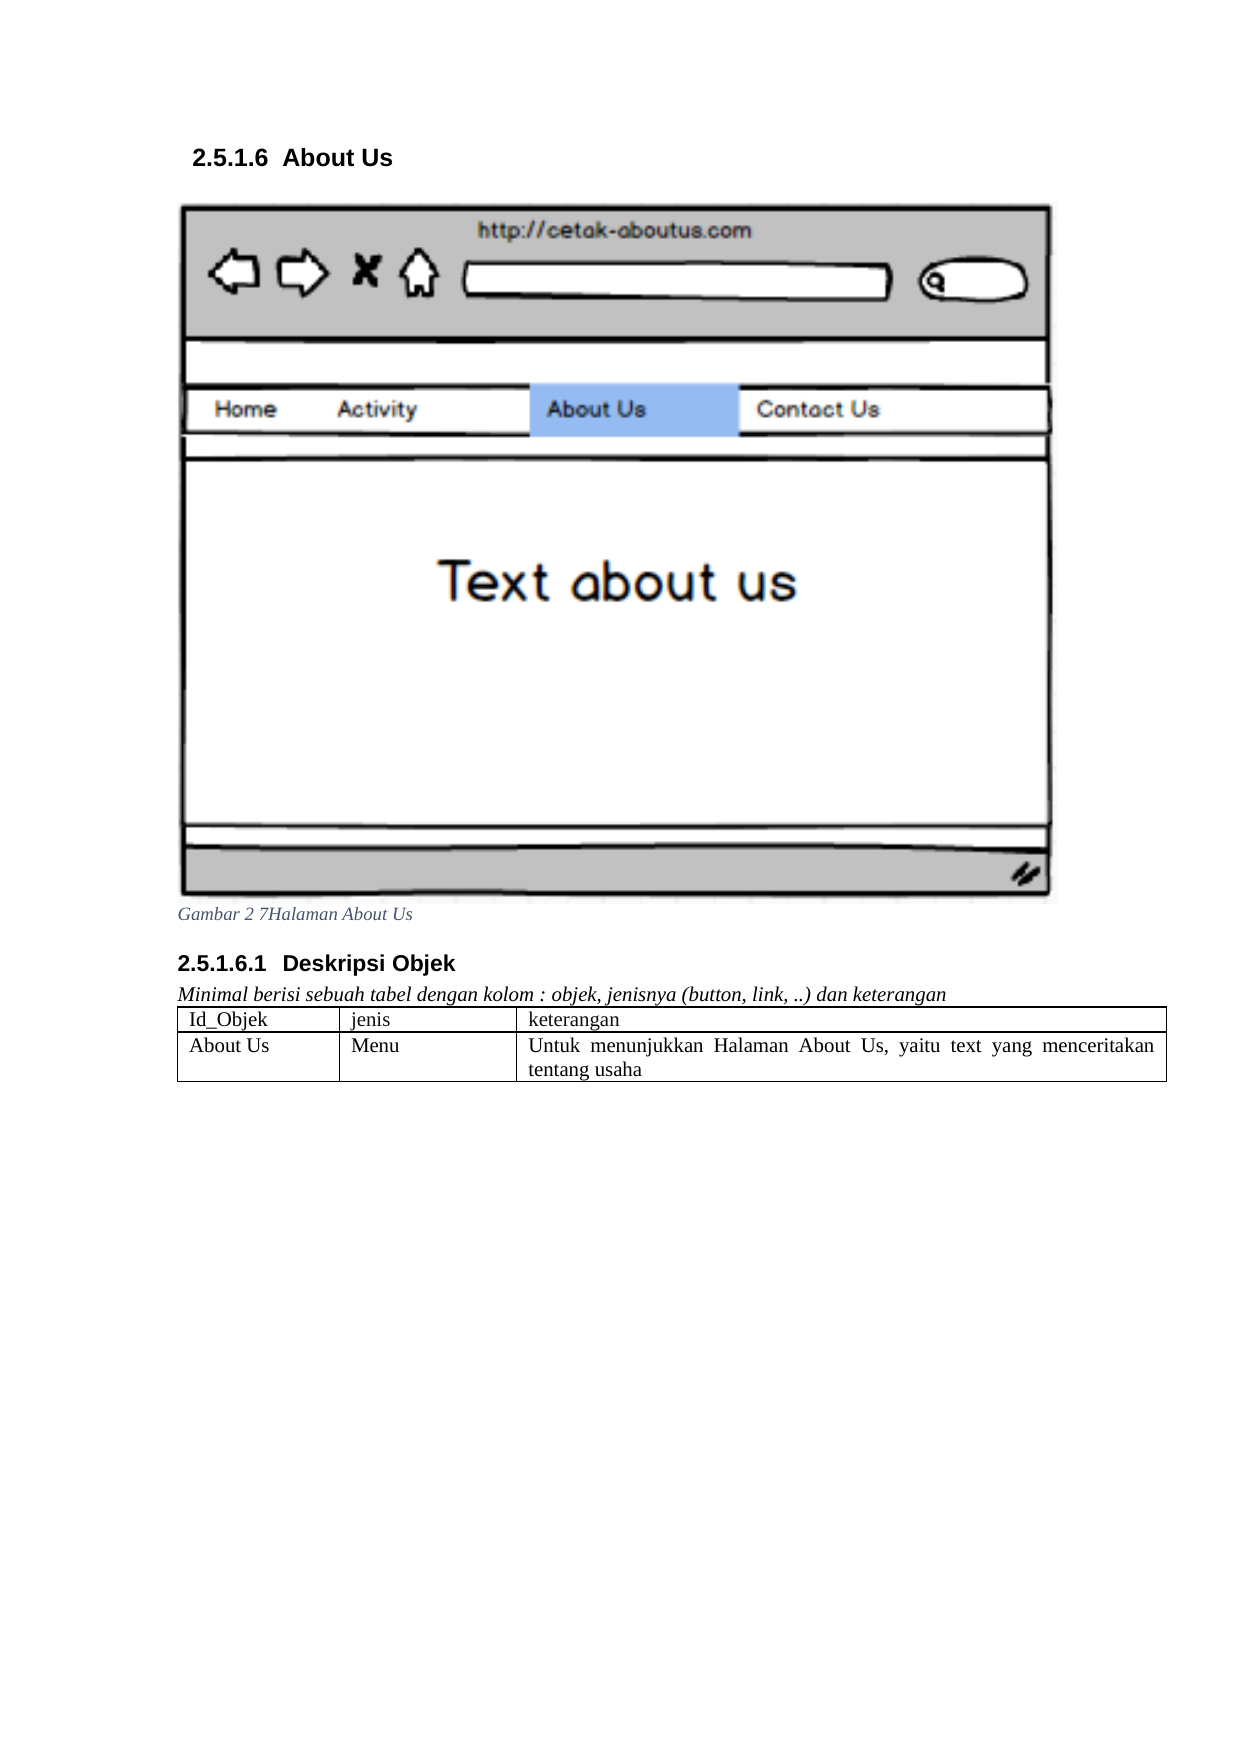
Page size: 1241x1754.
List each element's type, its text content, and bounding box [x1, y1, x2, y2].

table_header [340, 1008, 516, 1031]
subtitle About Us [192, 143, 1122, 172]
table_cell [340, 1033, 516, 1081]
text Minimal berisi sebuah tabel dengan kolom : objek, jenisnya (button, link, ..) dan keterangan [177, 982, 1122, 1006]
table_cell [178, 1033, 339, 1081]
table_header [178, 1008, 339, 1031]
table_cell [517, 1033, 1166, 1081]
subtitle Deskripsi Objek [177, 950, 1122, 976]
text Gambar 2 7Halaman About Us [177, 903, 1122, 925]
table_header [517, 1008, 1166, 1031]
picture [177, 202, 1058, 904]
